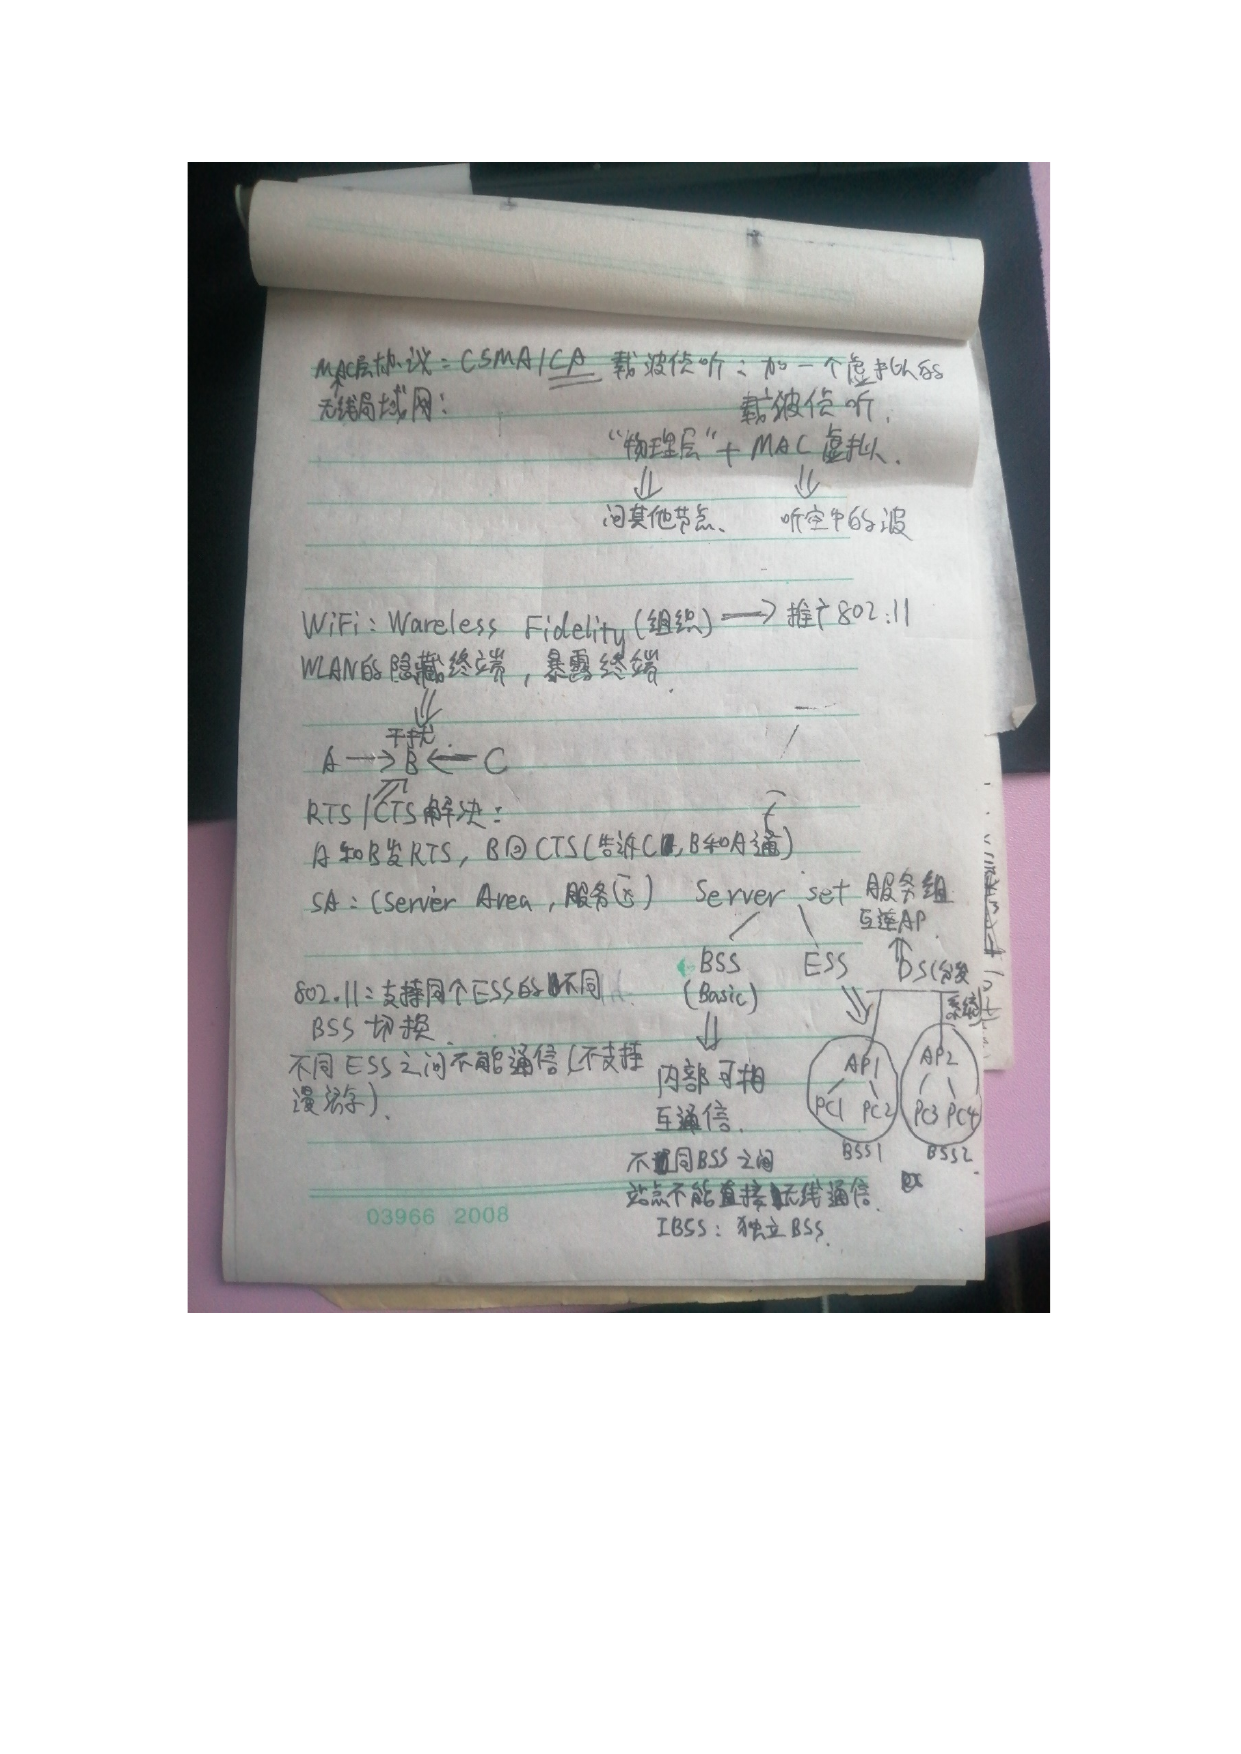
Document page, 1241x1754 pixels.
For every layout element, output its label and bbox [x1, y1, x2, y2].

picture [187, 162, 1050, 1313]
